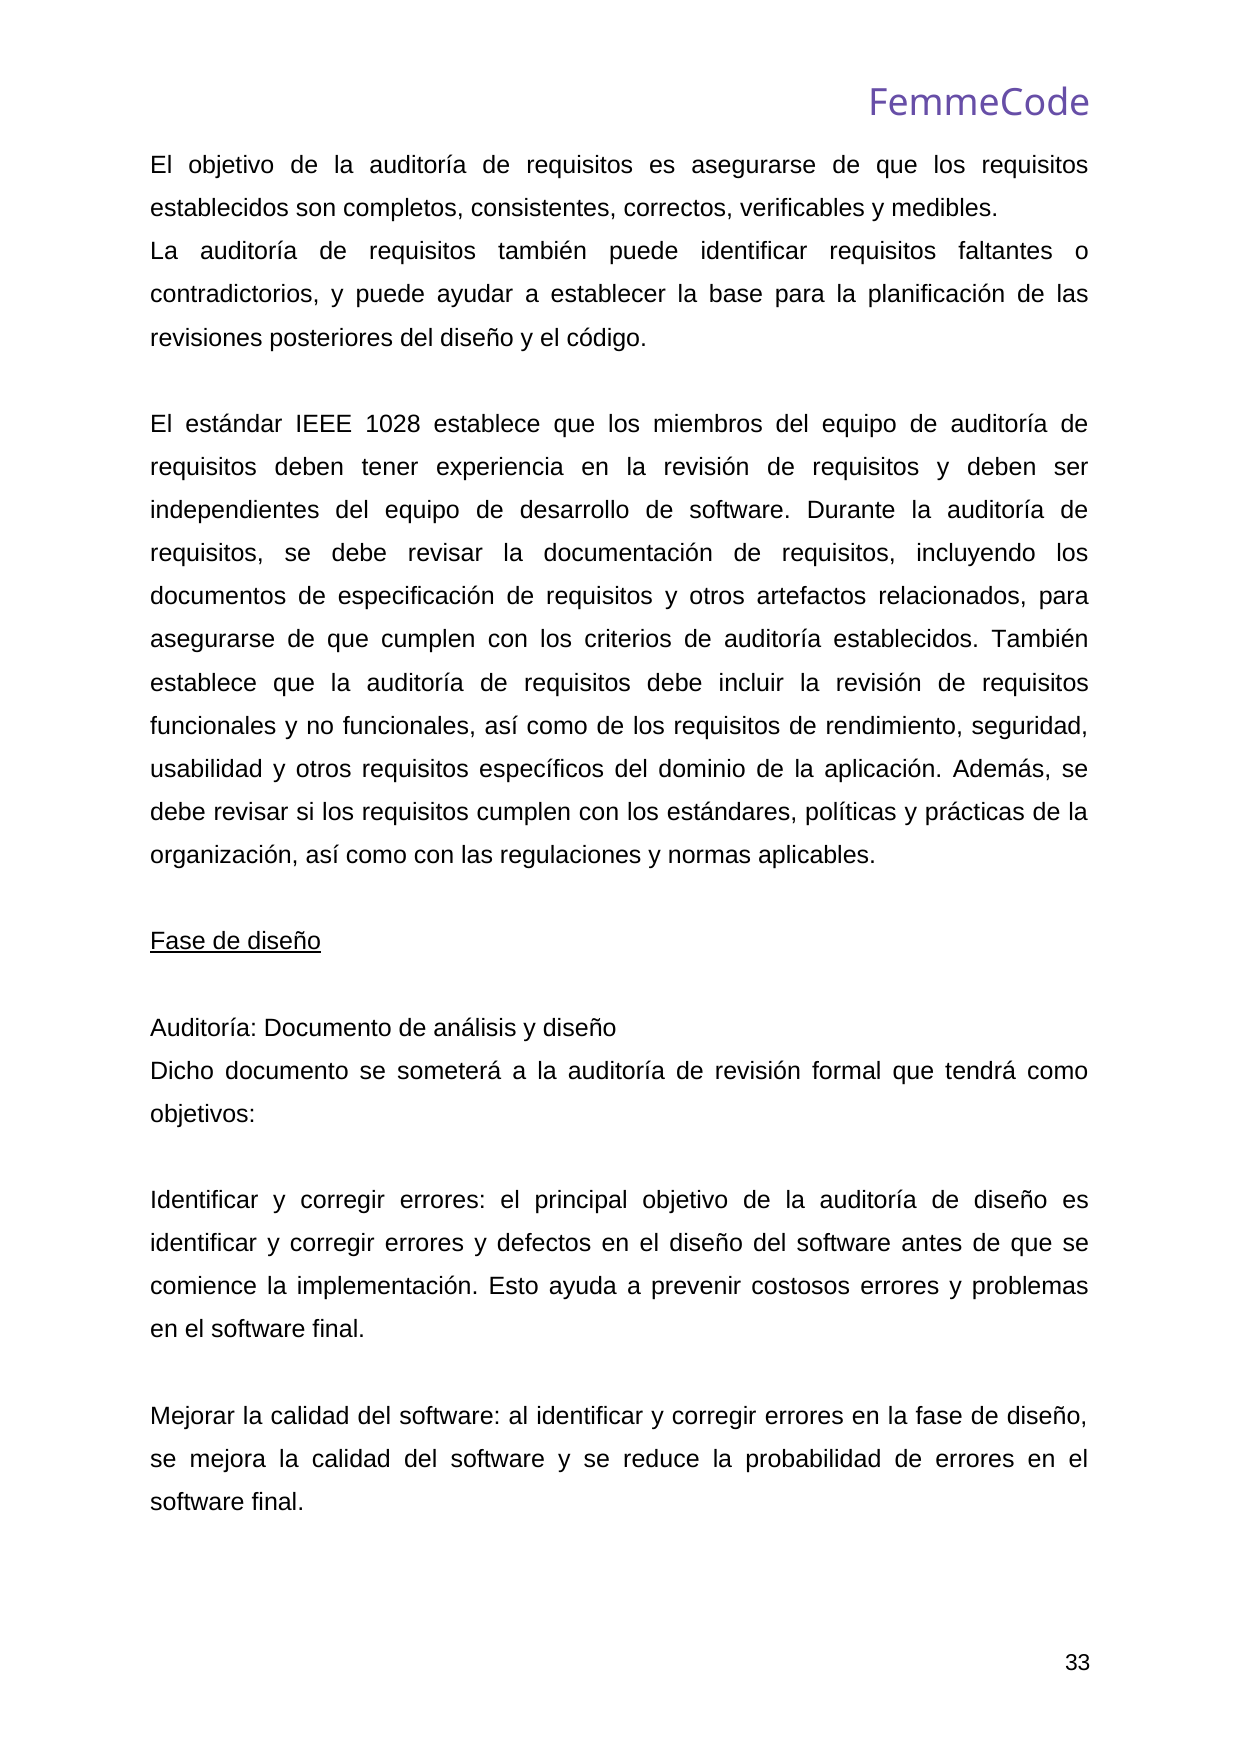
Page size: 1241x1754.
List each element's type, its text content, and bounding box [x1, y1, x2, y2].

text Fase de diseño [150, 926, 1090, 955]
text Auditoría: Documento de análisis y diseño [150, 1012, 1090, 1041]
text Identificar y corregir errores: el principal objetivo de la auditoría de diseño es identificar y corregir errores y defectos en el diseño del software antes de que se comience la implementación. Esto ayuda a prevenir costosos errores y problemas en el software final. [150, 1185, 1090, 1343]
text El estándar IEEE 1028 establece que los miembros del equipo de auditoría de requisitos deben tener experiencia en la revisión de requisitos y deben ser independientes del equipo de desarrollo de software. Durante la auditoría de requisitos, se debe revisar la documentación de requisitos, incluyendo los documentos de especificación de requisitos y otros artefactos relacionados, para asegurarse de que cumplen con los criterios de auditoría establecidos. También establece que la auditoría de requisitos debe incluir la revisión de requisitos funcionales y no funcionales, así como de los requisitos de rendimiento, seguridad, usabilidad y otros requisitos específicos del dominio de la aplicación. Además, se debe revisar si los requisitos cumplen con los estándares, políticas y prácticas de la organización, así como con las regulaciones y normas aplicables. [150, 409, 1090, 869]
text La auditoría de requisitos también puede identificar requisitos faltantes o contradictorios, y puede ayudar a establecer la base para la planificación de las revisiones posteriores del diseño y el código. [150, 236, 1090, 351]
text Mejorar la calidad del software: al identificar y corregir errores en la fase de diseño, se mejora la calidad del software y se reduce la probabilidad de errores en el software final. [150, 1401, 1090, 1516]
text Dicho documento se someterá a la auditoría de revisión formal que tendrá como objetivos: [150, 1056, 1090, 1127]
text El objetivo de la auditoría de requisitos es asegurarse de que los requisitos establecidos son completos, consistentes, correctos, verificables y medibles. [150, 150, 1090, 222]
